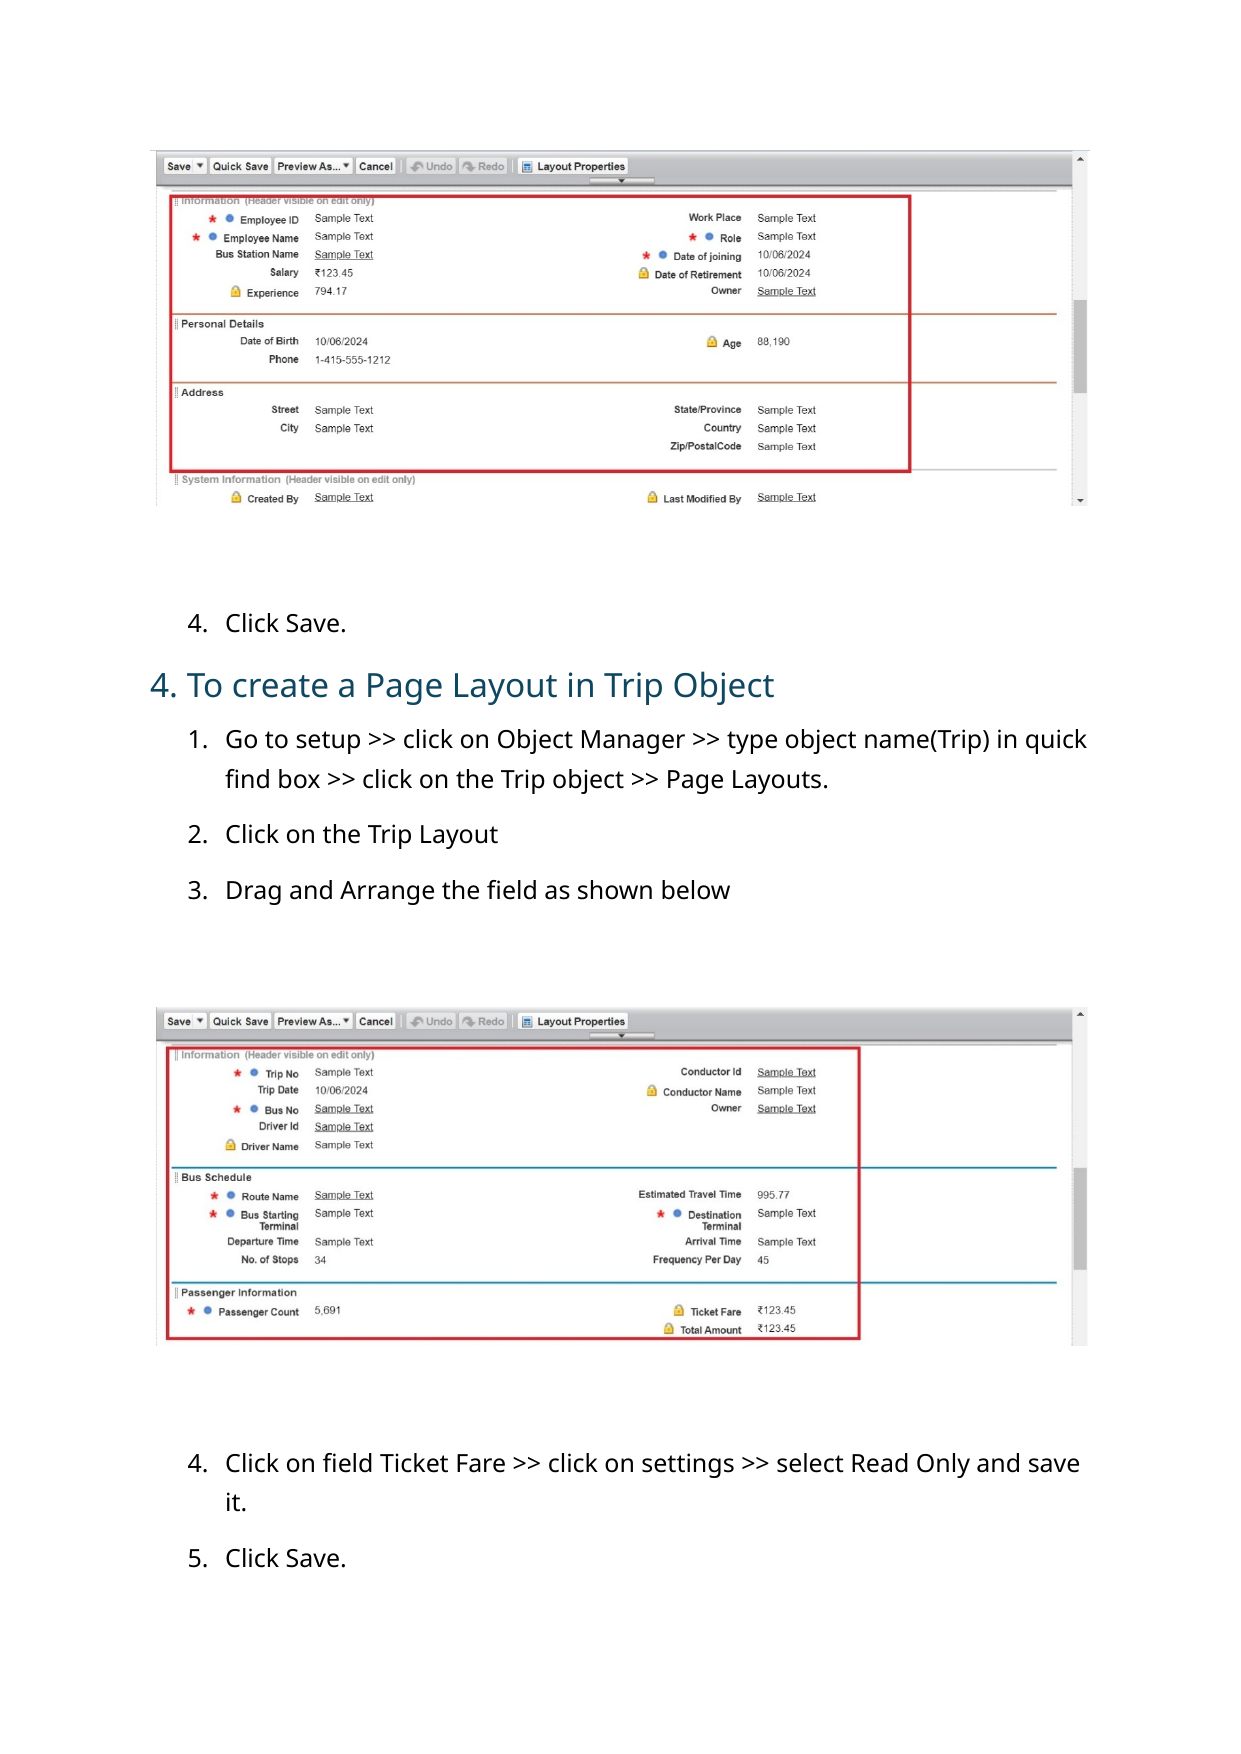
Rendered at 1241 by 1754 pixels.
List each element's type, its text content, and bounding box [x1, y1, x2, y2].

picture [150, 1007, 1091, 1346]
subtitle 4. To create a Page Layout in Trip Object [150, 662, 1090, 707]
picture [150, 150, 1091, 506]
list Go to setup >> click on Object Manager >> type object name(Trip) in quick find box >> click on the Trip object >> Page Layouts. [187, 722, 1090, 795]
list Click Save. [187, 1541, 1090, 1575]
list Click on the Trip Layout [187, 817, 1090, 851]
list Click on field Ticket Fare >> click on settings >> select Read Only and save it. [187, 1446, 1090, 1519]
list Click Save. [187, 606, 1090, 640]
list Drag and Arrange the field as shown below [187, 873, 1090, 985]
